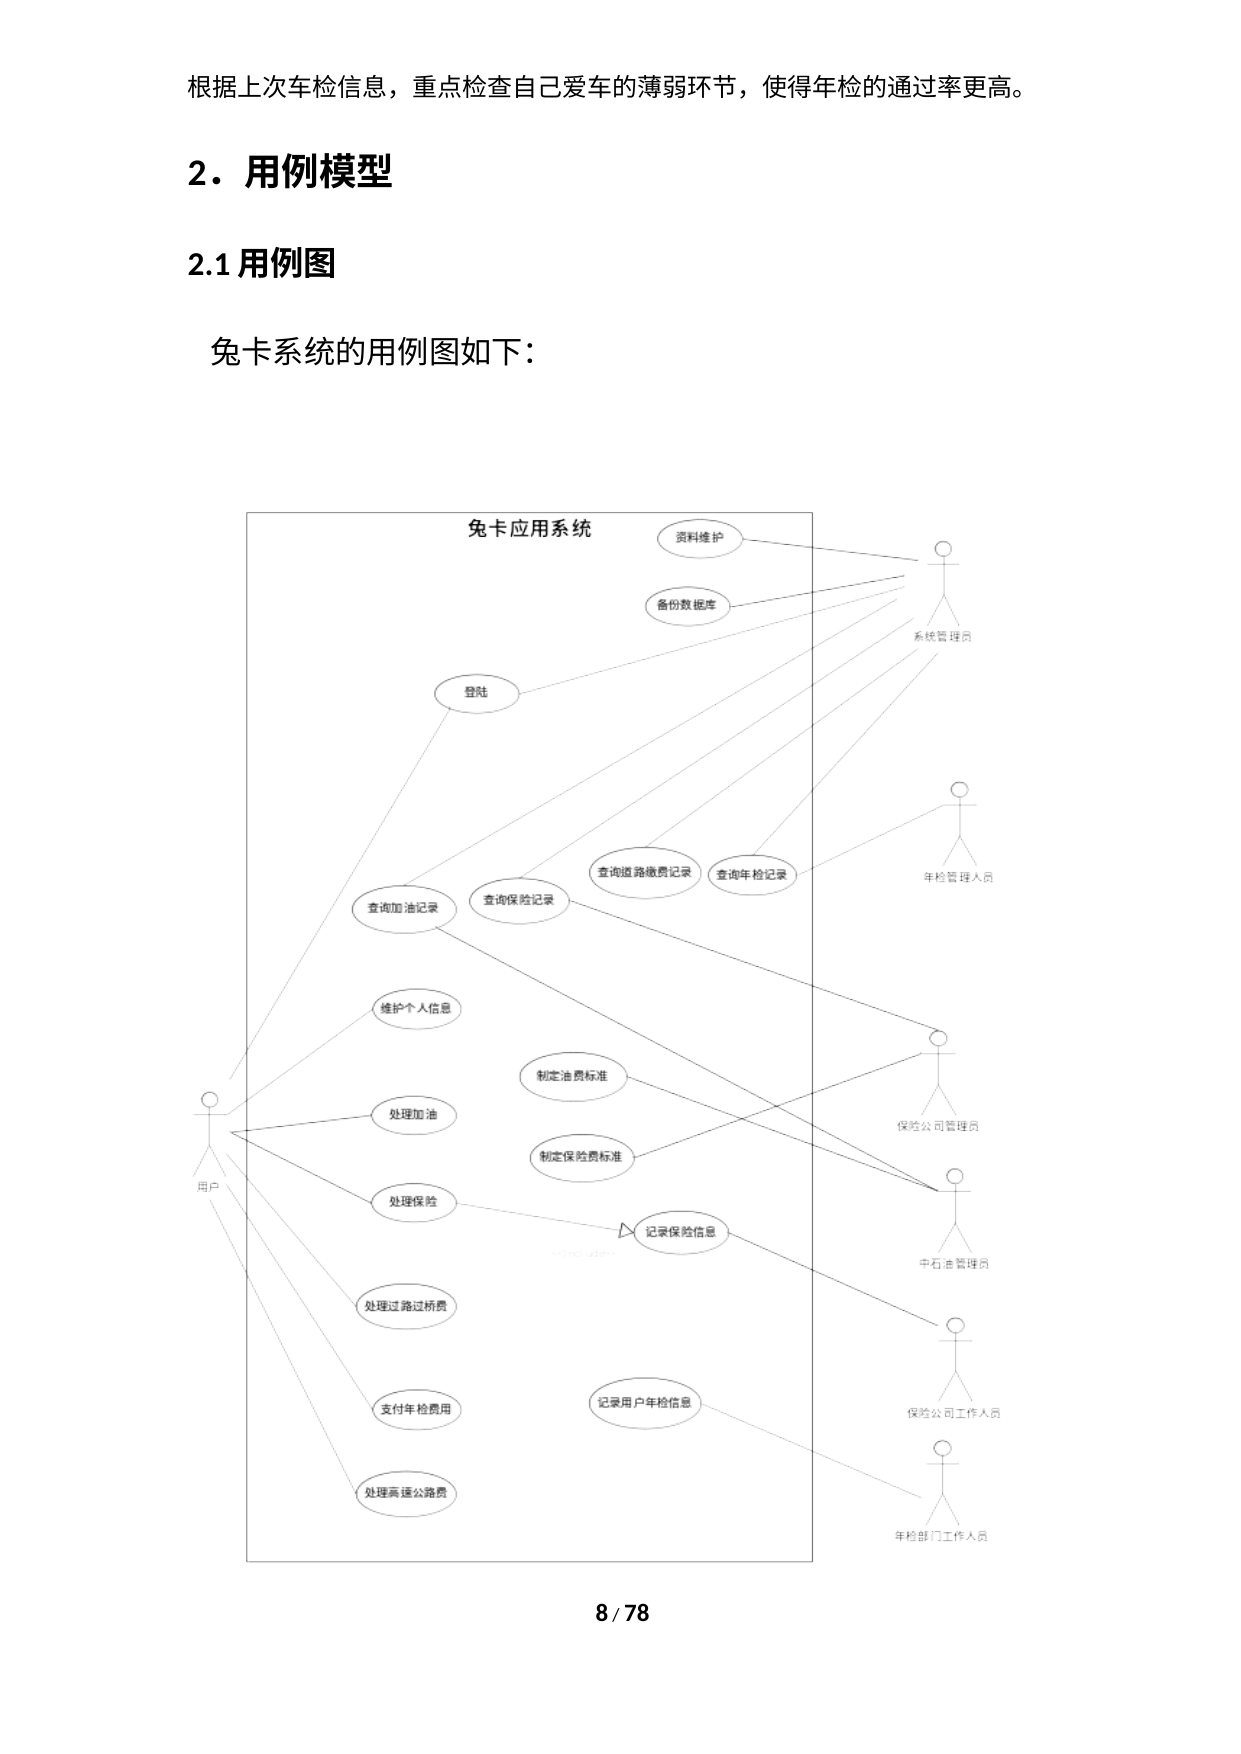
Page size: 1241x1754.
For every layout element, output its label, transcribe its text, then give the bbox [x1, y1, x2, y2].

text 兔卡系统的用例图如下： [187, 318, 1053, 383]
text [187, 53, 1053, 118]
text 2．用例模型 [187, 137, 1053, 202]
text 2.1用例图 [187, 229, 1053, 294]
